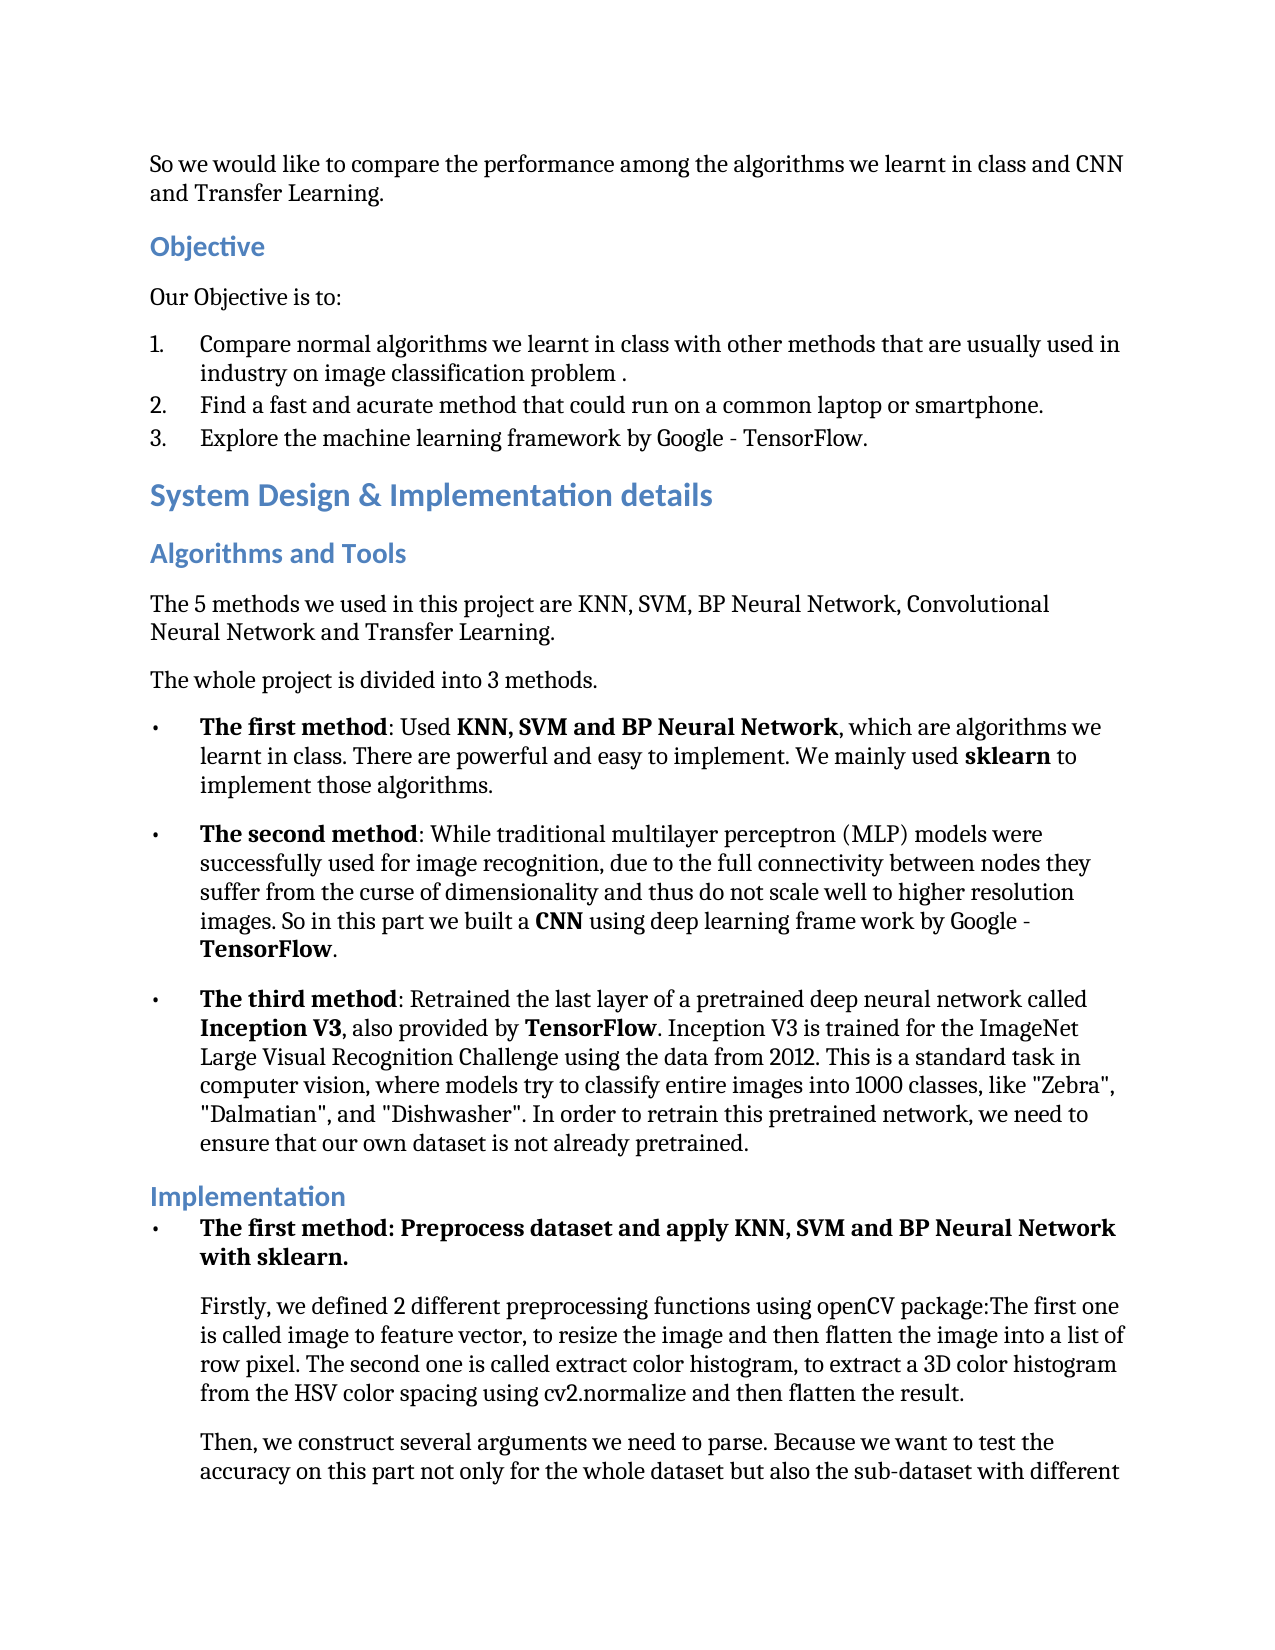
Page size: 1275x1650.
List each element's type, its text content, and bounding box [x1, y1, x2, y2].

text Our Objective is to: [150, 283, 1125, 311]
list The first method: Used KNN, SVM and BP Neural Network, which are algorithms we learnt in class. There are powerful and easy to implement. We mainly used sklearn to implement those algorithms. [150, 713, 1125, 799]
list Explore the machine learning framework by Google - TensorFlow. [150, 424, 1125, 453]
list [150, 1428, 1125, 1486]
list The second method: While traditional multilayer perceptron (MLP) models were successfully used for image recognition, due to the full connectivity between nodes they suffer from the curse of dimensionality and thus do not scale well to higher resolution images. So in this part we built a CNN using deep learning frame work by Google - TensorFlow. [150, 820, 1125, 964]
list Firstly, we defined 2 different preprocessing functions using openCV package:The first one is called image to feature vector, to resize the image and then flatten the image into a list of row pixel. The second one is called extract color histogram, to extract a 3D color histogram from the HSV color spacing using cv2.normalize and then flatten the result. [150, 1292, 1125, 1407]
list Find a fast and acurate method that could run on a common laptop or smartphone. [150, 391, 1125, 420]
subtitle Algorithms and Tools [150, 535, 1125, 571]
text The whole project is divided into 3 methods. [150, 666, 1125, 694]
text The 5 methods we used in this project are KNN, SVM, BP Neural Network, Convolutional Neural Network and Transfer Learning. [150, 589, 1125, 647]
subtitle Implementation [150, 1178, 1125, 1214]
list The third method: Retrained the last layer of a pretrained deep neural network called Inception V3, also provided by TensorFlow. Inception V3 is trained for the ImageNet Large Visual Recognition Challenge using the data from 2012. This is a standard task in computer vision, where models try to classify entire images into 1000 classes, like "Zebra", "Dalmatian", and "Dishwasher". In order to retrain this pretrained network, we need to ensure that our own dataset is not already pretrained. [150, 985, 1125, 1157]
subtitle System Design & Implementation details [150, 473, 1125, 514]
list The first method: Preprocess dataset and apply KNN, SVM and BP Neural Network with sklearn. [150, 1214, 1125, 1271]
text So we would like to compare the performance among the algorithms we learnt in class and CNN and Transfer Learning. [150, 150, 1125, 207]
subtitle Objective [150, 228, 1125, 264]
list Compare normal algorithms we learnt in class with other methods that are usually used in industry on image classification problem . [150, 330, 1125, 388]
